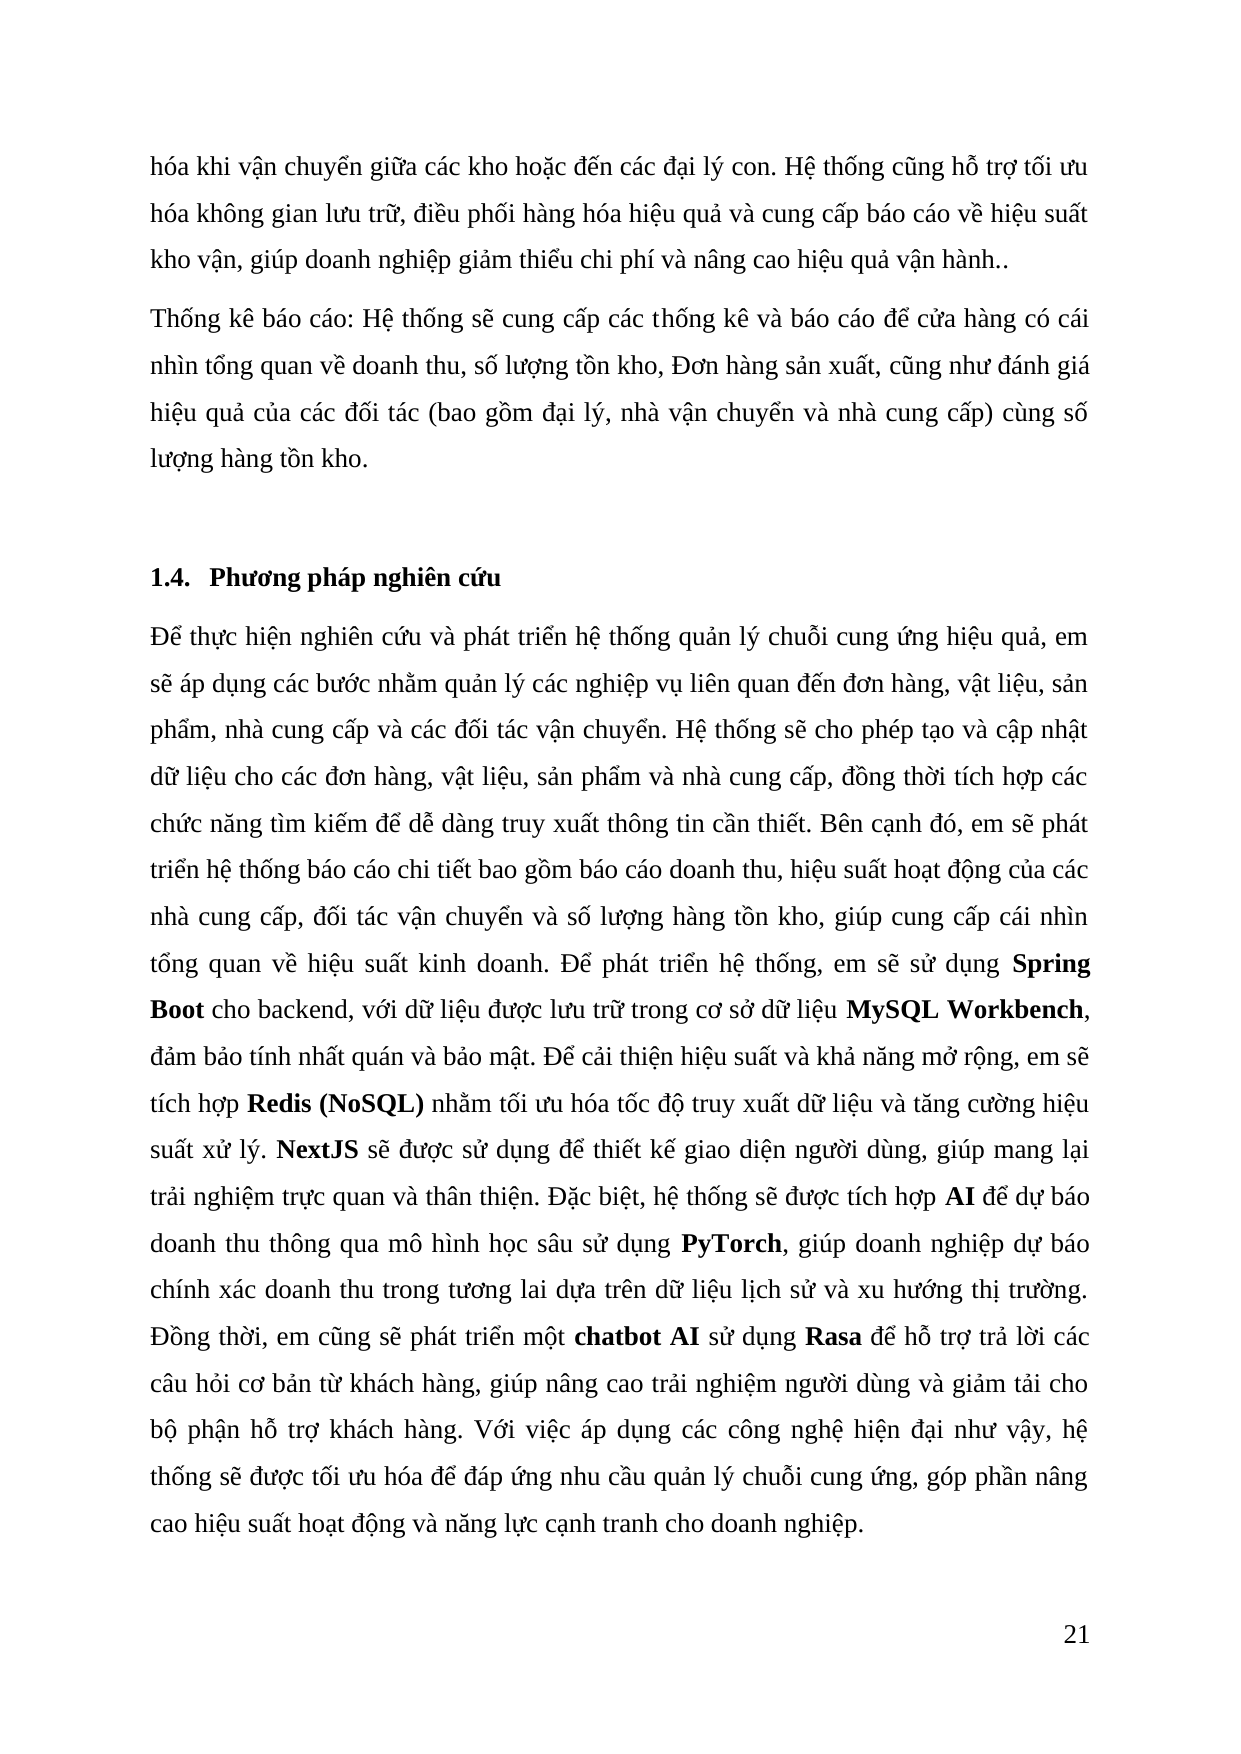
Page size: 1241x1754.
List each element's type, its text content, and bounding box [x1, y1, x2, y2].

text Để thực hiện nghiên cứu và phát triển hệ thống quản lý chuỗi cung ứng hiệu quả, em sẽ áp dụng các bước nhằm quản lý các nghiệp vụ liên quan đến đơn hàng, vật liệu, sản phẩm, nhà cung cấp và các đối tác vận chuyển. Hệ thống sẽ cho phép tạo và cập nhật dữ liệu cho các đơn hàng, vật liệu, sản phẩm và nhà cung cấp, đồng thời tích hợp các chức năng tìm kiếm để dễ dàng truy xuất thông tin cần thiết. Bên cạnh đó, em sẽ phát triển hệ thống báo cáo chi tiết bao gồm báo cáo doanh thu, hiệu suất hoạt động của các nhà cung cấp, đối tác vận chuyển và số lượng hàng tồn kho, giúp cung cấp cái nhìn tổng quan về hiệu suất kinh doanh. Để phát triển hệ thống, em sẽ sử dụng Spring Boot cho backend, với dữ liệu được lưu trữ trong cơ sở dữ liệu MySQL Workbench, đảm bảo tính nhất quán và bảo mật. Để cải thiện hiệu suất và khả năng mở rộng, em sẽ tích hợp Redis (NoSQL) nhằm tối ưu hóa tốc độ truy xuất dữ liệu và tăng cường hiệu suất xử lý. NextJS sẽ được sử dụng để thiết kế giao diện người dùng, giúp mang lại trải nghiệm trực quan và thân thiện. Đặc biệt, hệ thống sẽ được tích hợp AI để dự báo doanh thu thông qua mô hình học sâu sử dụng PyTorch, giúp doanh nghiệp dự báo chính xác doanh thu trong tương lai dựa trên dữ liệu lịch sử và xu hướng thị trường. Đồng thời, em cũng sẽ phát triển một chatbot AI sử dụng Rasa để hỗ trợ trả lời các câu hỏi cơ bản từ khách hàng, giúp nâng cao trải nghiệm người dùng và giảm tải cho bộ phận hỗ trợ khách hàng. Với việc áp dụng các công nghệ hiện đại như vậy, hệ thống sẽ được tối ưu hóa để đáp ứng nhu cầu quản lý chuỗi cung ứng, góp phần nâng cao hiệu suất hoạt động và năng lực cạnh tranh cho doanh nghiệp. [150, 620, 1090, 1538]
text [150, 150, 1090, 274]
text Thống kê báo cáo: Hệ thống sẽ cung cấp các thống kê và báo cáo để cửa hàng có cái nhìn tổng quan về doanh thu, số lượng tồn kho, Đơn hàng sản xuất, cũng như đánh giá hiệu quả của các đối tác (bao gồm đại lý, nhà vận chuyển và nhà cung cấp) cùng số lượng hàng tồn kho. [150, 302, 1090, 474]
subtitle Phương pháp nghiên cứu [150, 561, 1090, 592]
